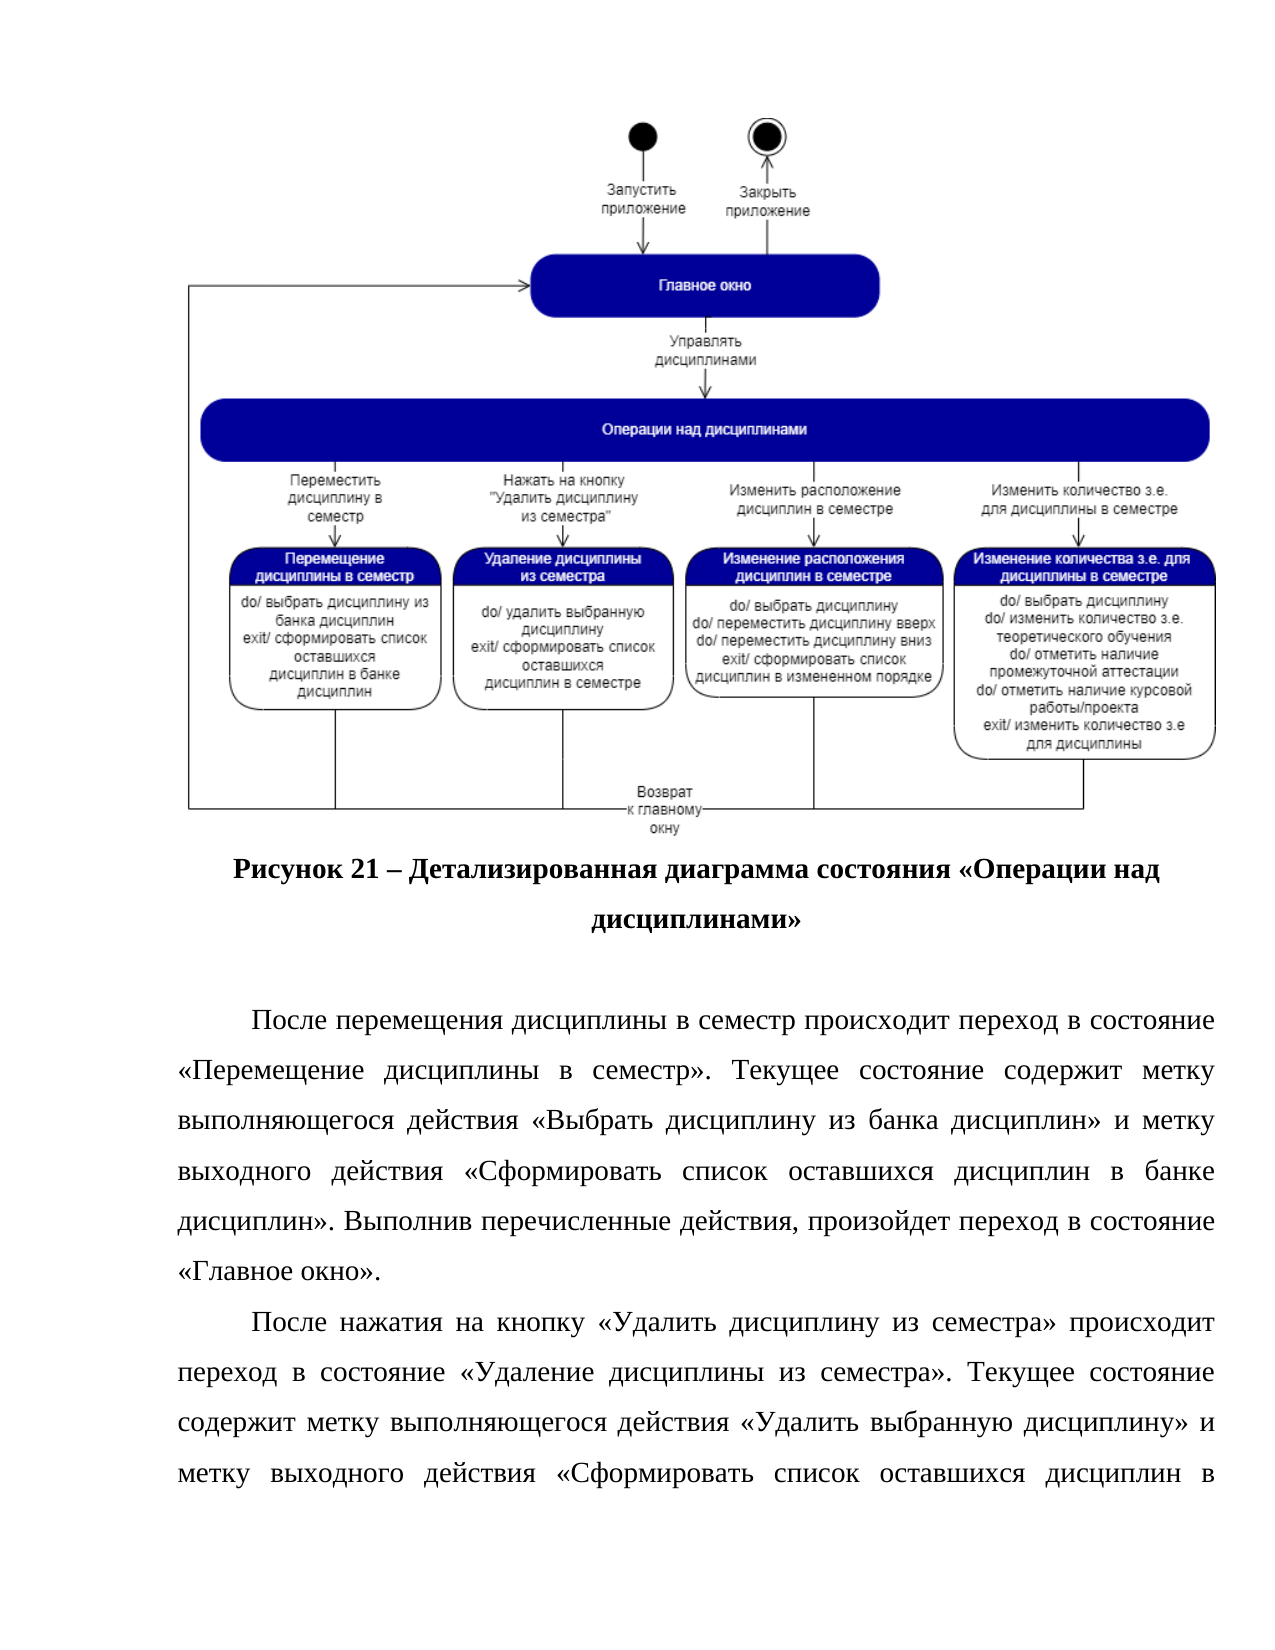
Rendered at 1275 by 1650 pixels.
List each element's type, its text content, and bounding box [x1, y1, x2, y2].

picture [177, 118, 1216, 837]
text После перемещения дисциплины в семестр происходит переход в состояние «Перемещение дисциплины в семестр». Текущее состояние содержит метку выполняющегося действия «Выбрать дисциплину из банка дисциплин» и метку выходного действия «Сформировать список оставшихся дисциплин в банке дисциплин». Выполнив перечисленные действия, произойдет переход в состояние «Главное окно». [177, 1002, 1216, 1287]
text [177, 1304, 1216, 1488]
text Рисунок 21 – Детализированная диаграмма состояния «Операции над дисциплинами» [177, 851, 1216, 935]
